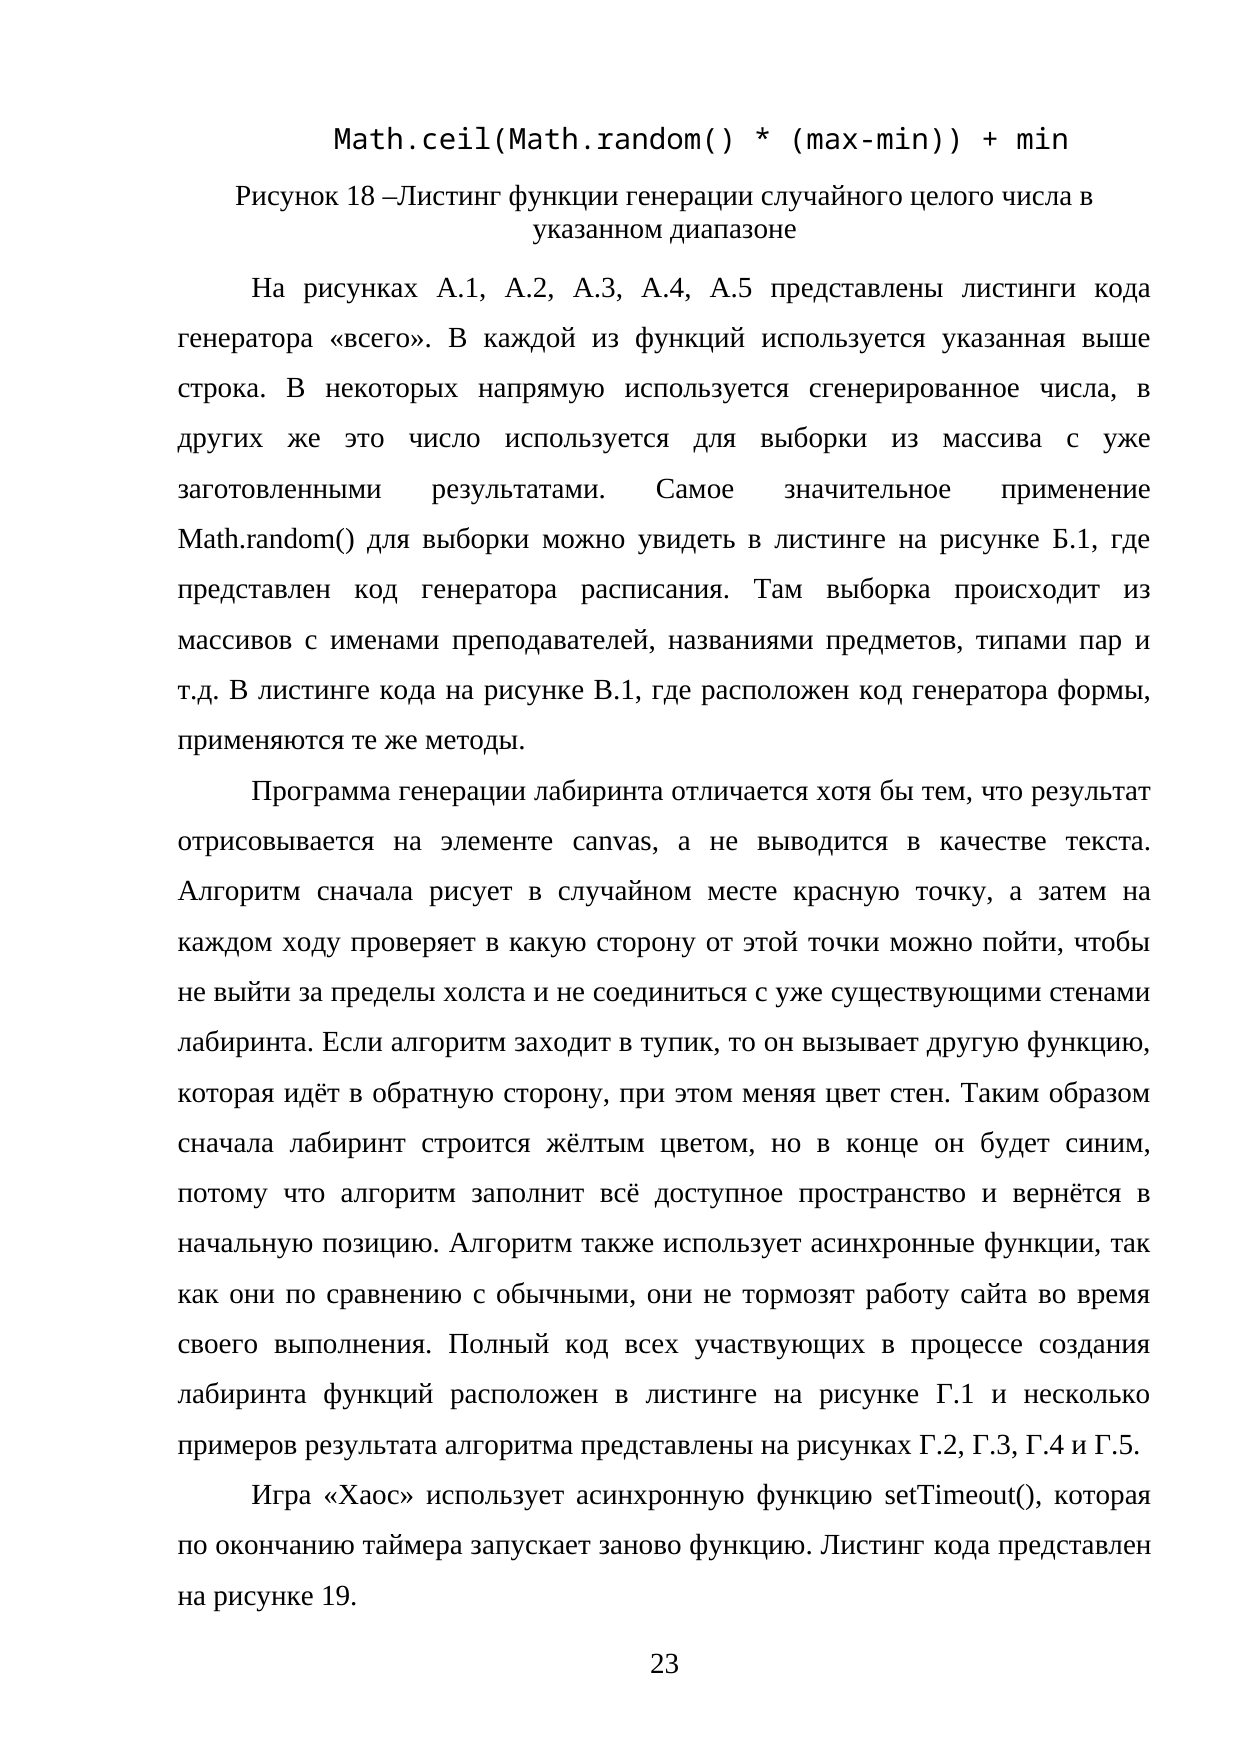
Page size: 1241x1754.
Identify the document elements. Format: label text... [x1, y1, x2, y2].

text Рисунок 18 –Листинг функции генерации случайного целого числа в указанном диапазоне [177, 178, 1152, 245]
text Программа генерации лабиринта отличается хотя бы тем, что результат отрисовывается на элементе canvas, а не выводится в качестве текста. Алгоритм сначала рисует в случайном месте красную точку, а затем на каждом ходу проверяет в какую сторону от этой точки можно пойти, чтобы не выйти за пределы холста и не соединиться с уже существующими стенами лабиринта. Если алгоритм заходит в тупик, то он вызывает другую функцию, которая идёт в обратную сторону, при этом меняя цвет стен. Таким образом сначала лабиринт строится жёлтым цветом, но в конце он будет синим, потому что алгоритм заполнит всё доступное пространство и вернётся в начальную позицию. Алгоритм также использует асинхронные функции, так как они по сравнению с обычными, они не тормозят работу сайта во время своего выполнения. Полный код всех участвующих в процессе создания лабиринта функций расположен в листинге на рисунке Г.1 и несколько примеров результата алгоритма представлены на рисунках Г.2, Г.3, Г.4 и Г.5. [177, 773, 1152, 1460]
text Math.ceil(Math.random() * (max-min)) + min [177, 118, 1152, 158]
text Игра «Хаос» использует асинхронную функцию setTimeout(), которая по окончанию таймера запускает заново функцию. Листинг кода представлен на рисунке 19. [177, 1477, 1152, 1611]
text На рисунках А.1, А.2, А.3, А.4, А.5 представлены листинги кода генератора «всего». В каждой из функций используется указанная выше строка. В некоторых напрямую используется сгенерированное числа, в других же это число используется для выборки из массива с уже заготовленными результатами. Самое значительное применение Math.random() для выборки можно увидеть в листинге на рисунке Б.1, где представлен код генератора расписания. Там выборка происходит из массивов с именами преподавателей, названиями предметов, типами пар и т.д. В листинге кода на рисунке В.1, где расположен код генератора формы, применяются те же методы. [177, 270, 1152, 756]
